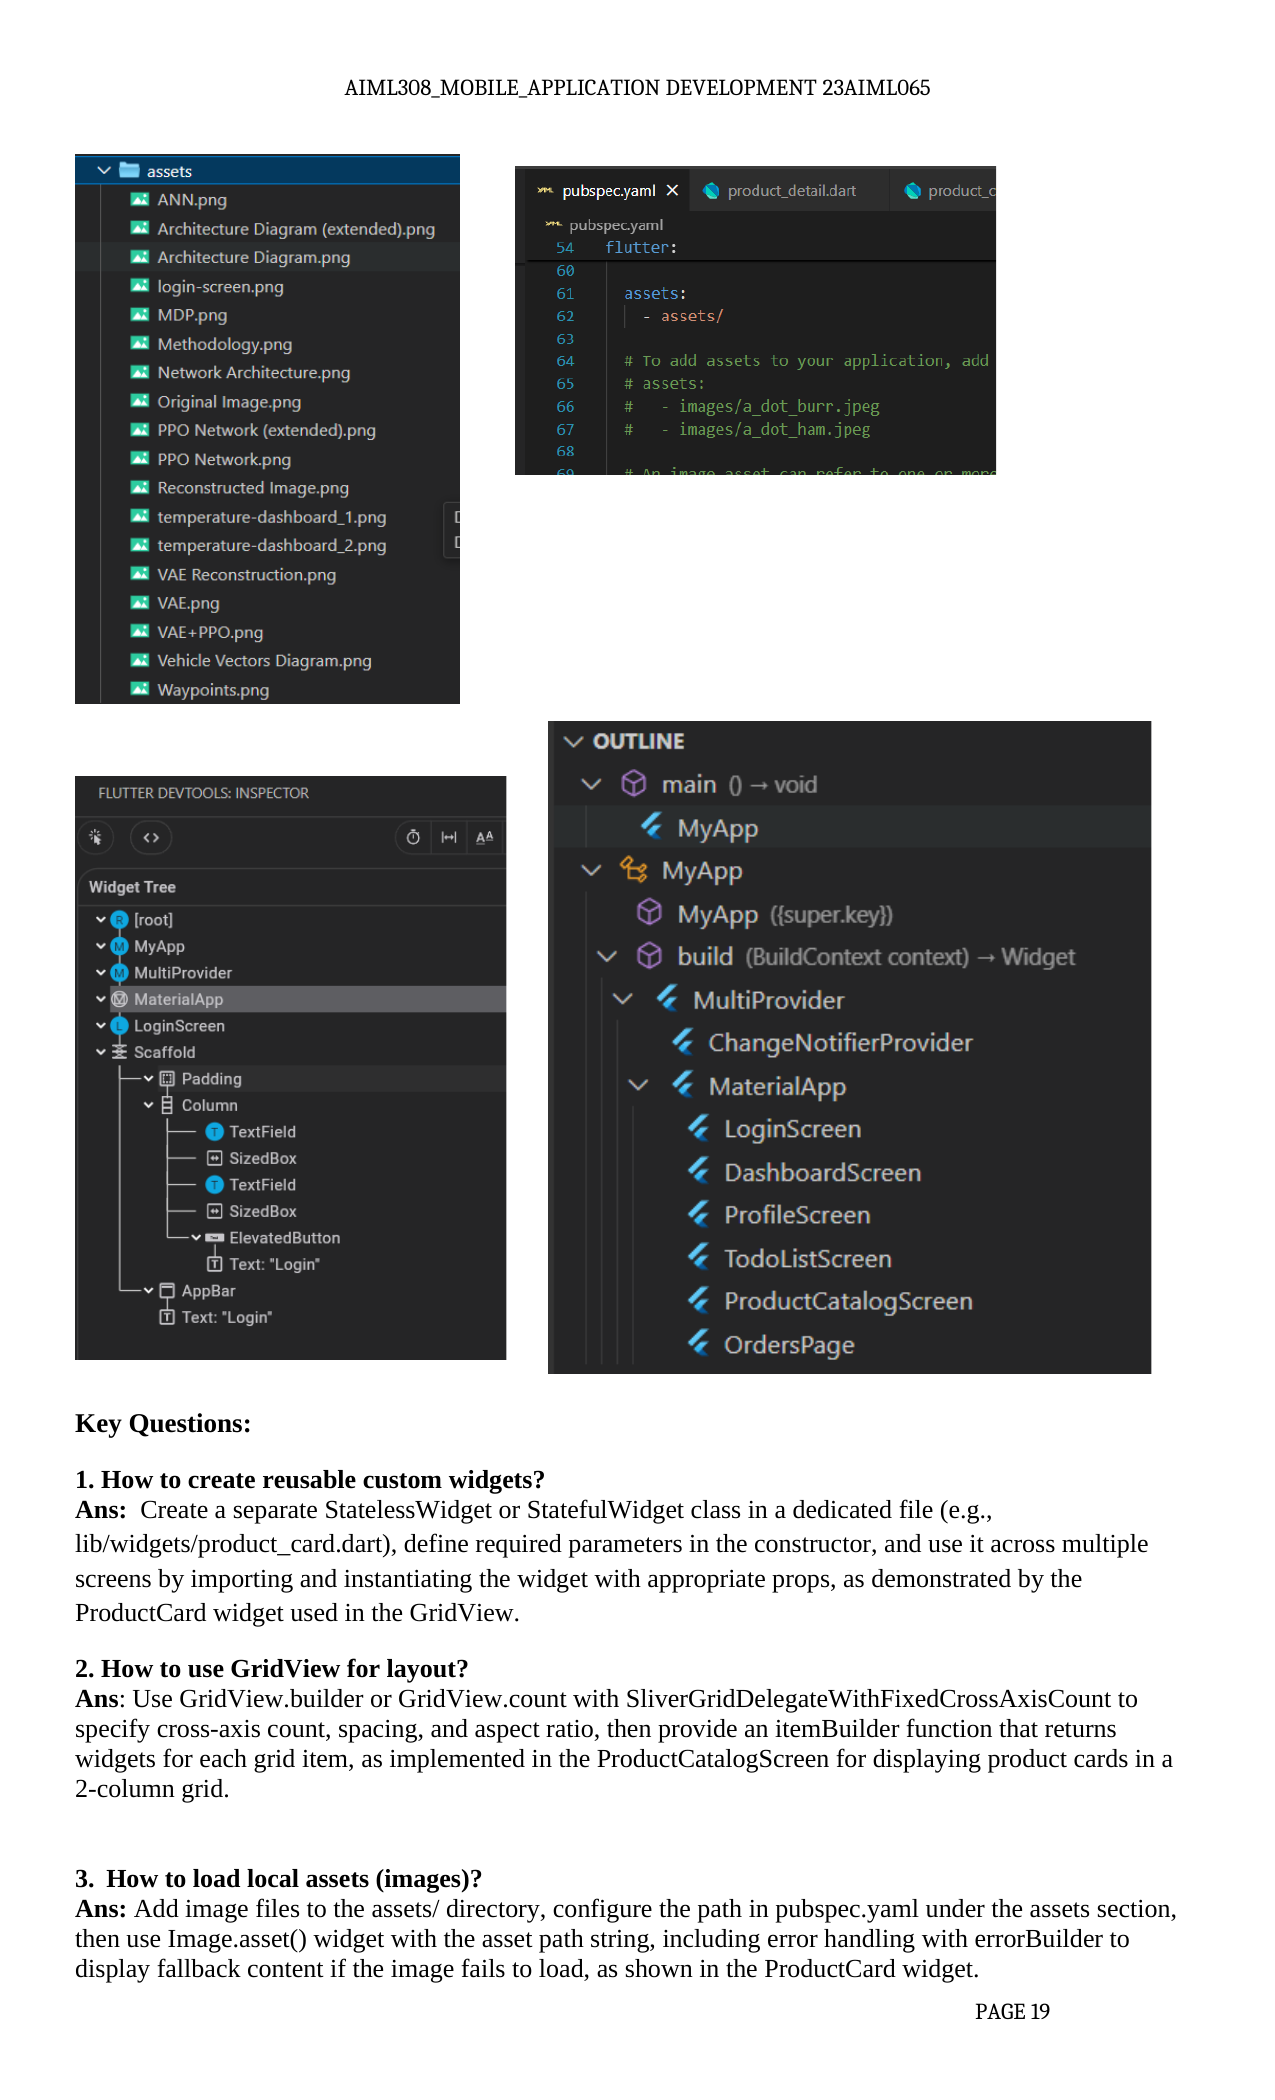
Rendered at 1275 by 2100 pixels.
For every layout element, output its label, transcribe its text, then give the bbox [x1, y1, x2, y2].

text Ans: Use GridView.builder or GridView.count with SliverGridDelegateWithFixedCrossAxisCount to specify cross-axis count, spacing, and aspect ratio, then provide an itemBuilder function that returns widgets for each grid item, as implemented in the ProductCatalogScreen for displaying product cards in a 2-column grid. [75, 1683, 1200, 1803]
text Key Questions: [75, 1407, 1200, 1439]
picture [75, 776, 507, 1360]
picture [75, 154, 460, 704]
picture [515, 166, 997, 475]
text 1. How to create reusable custom widgets? [75, 1464, 1200, 1494]
picture [548, 721, 1152, 1374]
text 3. How to load local assets (images)? [75, 1863, 1200, 1893]
text Ans: Create a separate StatelessWidget or StatefulWidget class in a dedicated file (e.g., lib/widgets/product_card.dart), define required parameters in the constructor, and use it across multiple screens by importing and instantiating the widget with appropriate props, as demonstrated by the ProductCard widget used in the GridView. [75, 1494, 1200, 1627]
text 2. How to use GridView for layout? [75, 1653, 1200, 1683]
text Ans: Add image files to the assets/ directory, configure the path in pubspec.yaml under the assets section, then use Image.asset() widget with the asset path string, including error handling with errorBuilder to display fallback content if the image fails to load, as shown in the ProductCard widget. [75, 1893, 1200, 1983]
